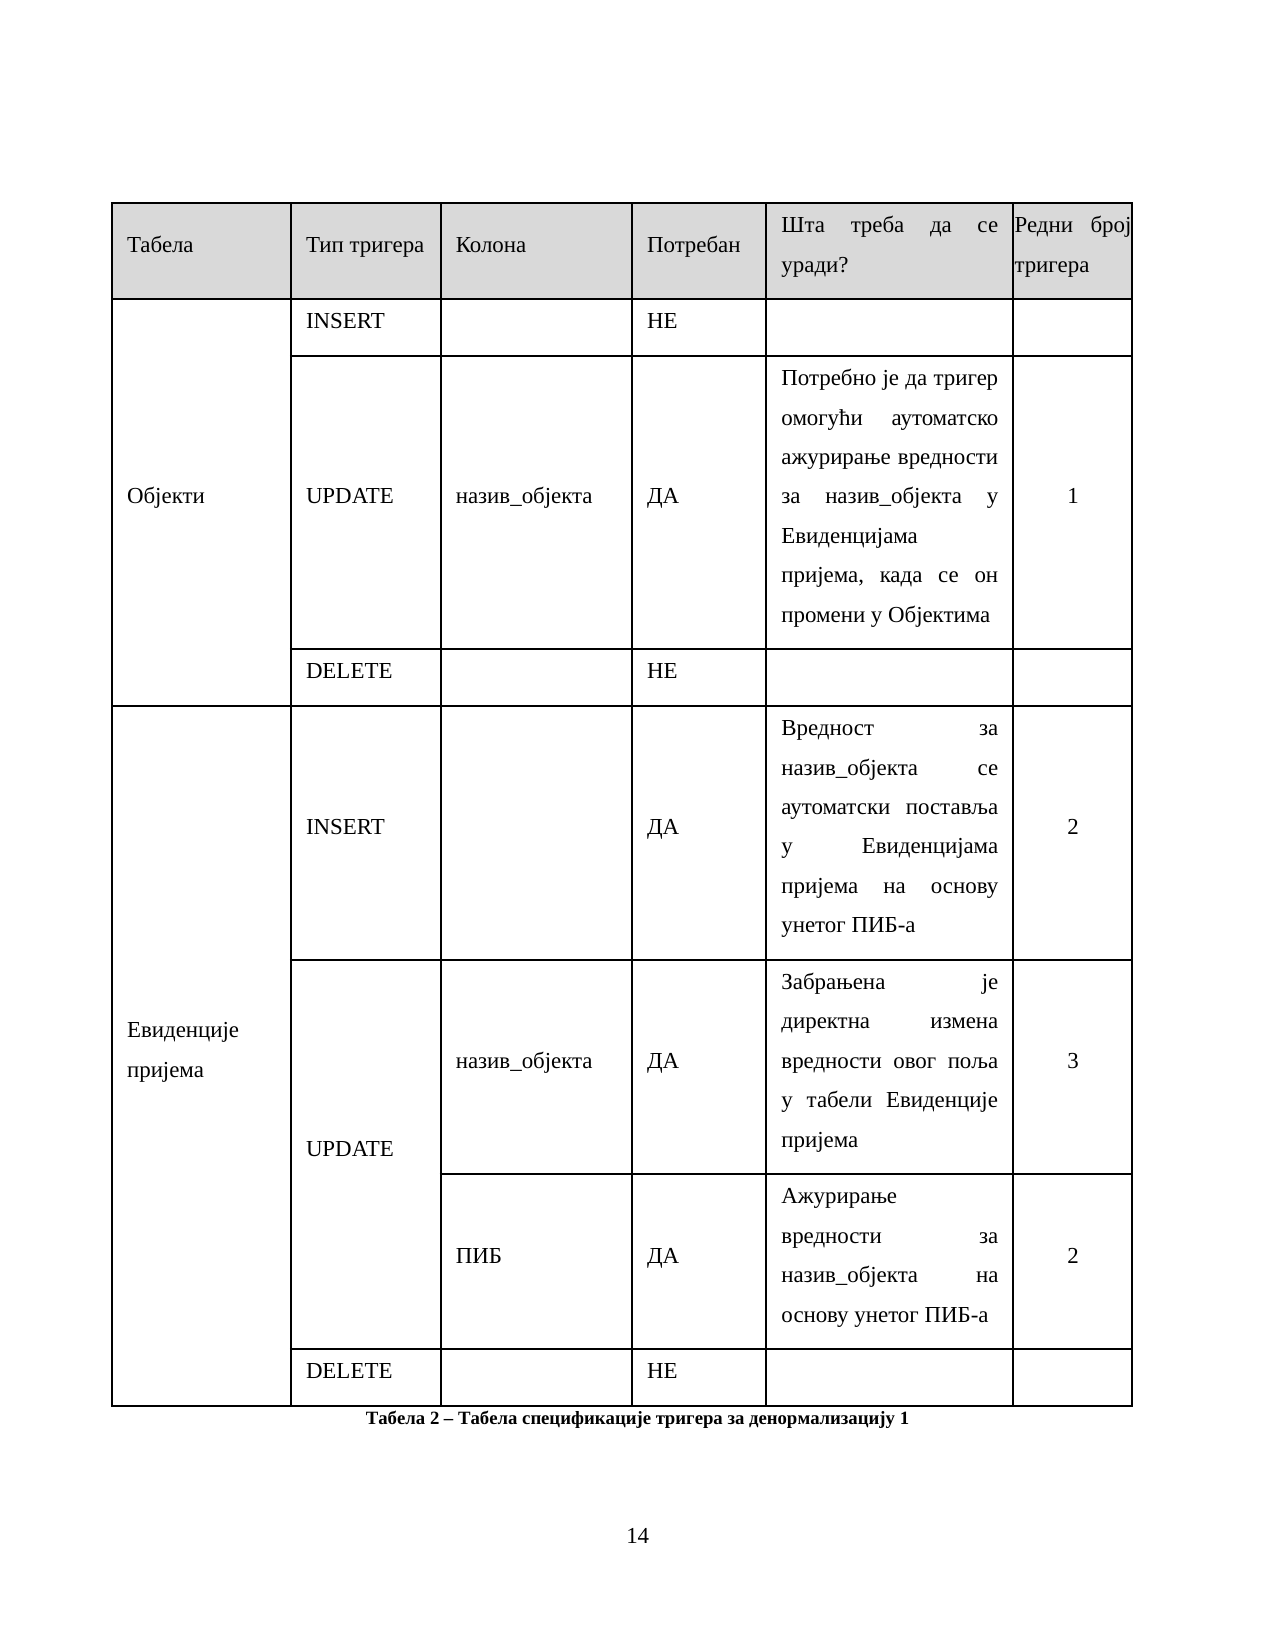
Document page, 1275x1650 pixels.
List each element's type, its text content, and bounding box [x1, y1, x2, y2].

table_cell назив_објекта [442, 961, 631, 1173]
table_cell UPDATE [292, 961, 440, 1348]
table_cell [442, 1350, 631, 1404]
table_cell 1 [1014, 357, 1131, 648]
table_cell ДА [633, 707, 765, 958]
table_header Табела [113, 204, 290, 298]
table_cell Објекти [113, 300, 290, 704]
table_cell [767, 1350, 1012, 1404]
table_cell ДА [633, 1175, 765, 1348]
table_cell 3 [1014, 961, 1131, 1173]
table_cell [767, 650, 1012, 704]
table_cell 2 [1014, 707, 1131, 958]
table_header Редни број тригера [1014, 204, 1131, 298]
table_cell ДА [633, 357, 765, 648]
table_cell Забрањена је директна измена вредности овог поља у табели Евиденције пријема [767, 961, 1012, 1173]
table_cell ДА [633, 961, 765, 1173]
table_cell INSERT [292, 707, 440, 958]
table_cell [1014, 650, 1131, 704]
table_cell Евиденције пријема [113, 707, 290, 1404]
table_cell DELETE [292, 1350, 440, 1404]
table_cell [442, 707, 631, 958]
table_cell INSERT [292, 300, 440, 354]
table_header Тип тригера [292, 204, 440, 298]
table_cell Вредност за назив_објекта се аутоматски поставља у Евиденцијама пријема на основу унетог ПИБ-а [767, 707, 1012, 958]
table_cell [442, 650, 631, 704]
table_cell UPDATE [292, 357, 440, 648]
table_header Потребан [633, 204, 765, 298]
table_cell [1014, 1350, 1131, 1404]
table_cell 2 [1014, 1175, 1131, 1348]
table_cell DELETE [292, 650, 440, 704]
text Табела 2 – Табела спецификације тригера за денормализацију 1 [112, 1407, 1162, 1428]
table_cell Потребно је да тригер омогући аутоматско ажурирање вредности за назив_објекта у Евиденцијама пријема, када се он промени у Објектима [767, 357, 1012, 648]
table_cell НЕ [633, 300, 765, 354]
table_cell НЕ [633, 1350, 765, 1404]
table_cell [442, 300, 631, 354]
table_cell ПИБ [442, 1175, 631, 1348]
table_cell НЕ [633, 650, 765, 704]
table_cell Ажурирање вредности за назив_објекта на основу унетог ПИБ-а [767, 1175, 1012, 1348]
table_cell назив_објекта [442, 357, 631, 648]
table_header Шта треба да се уради? [767, 204, 1012, 298]
table_header Колона [442, 204, 631, 298]
table_cell [767, 300, 1012, 354]
table_cell [1014, 300, 1131, 354]
